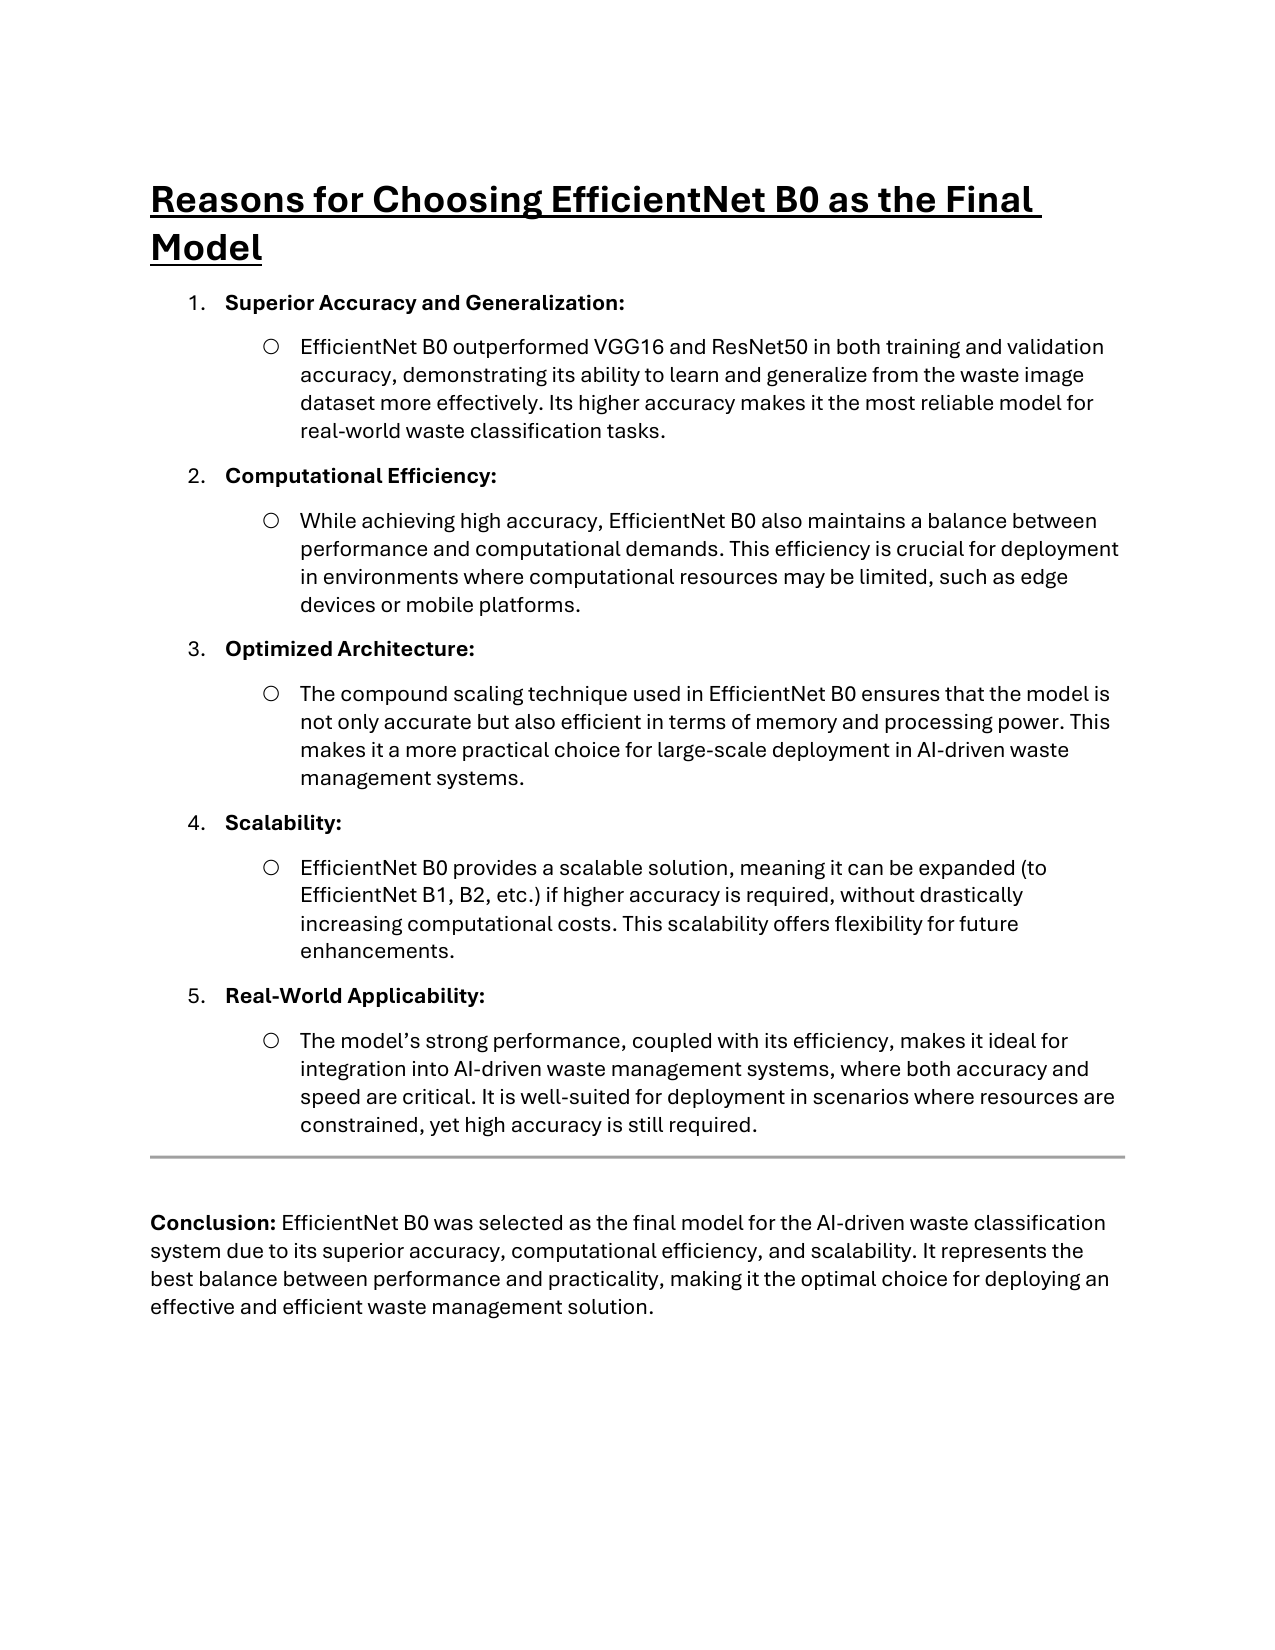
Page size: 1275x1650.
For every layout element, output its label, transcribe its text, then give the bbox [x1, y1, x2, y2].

list Real-World Applicability: [187, 982, 1125, 1010]
list EfficientNet B0 outperformed VGG16 and ResNet50 in both training and validation accuracy, demonstrating its ability to learn and generalize from the waste image dataset more effectively. Its higher accuracy makes it the most reliable model for real-world waste classification tasks. [262, 333, 1125, 445]
list Scalability: [187, 809, 1125, 837]
list The model’s strong performance, coupled with its efficiency, makes it ideal for integration into AI-driven waste management systems, where both accuracy and speed are critical. It is well-suited for deployment in scenarios where resources are constrained, yet high accuracy is still required. [262, 1027, 1125, 1139]
list Optimized Architecture: [187, 635, 1125, 663]
list Computational Efficiency: [187, 462, 1125, 490]
list EfficientNet B0 provides a scalable solution, meaning it can be expanded (to EfficientNet B1, B2, etc.) if higher accuracy is required, without drastically increasing computational costs. This scalability offers flexibility for future enhancements. [262, 853, 1125, 965]
list While achieving high accuracy, EfficientNet B0 also maintains a balance between performance and computational demands. This efficiency is crucial for deployment in environments where computational resources may be limited, such as edge devices or mobile platforms. [262, 506, 1125, 618]
list The compound scaling technique used in EfficientNet B0 ensures that the model is not only accurate but also efficient in terms of memory and processing power. This makes it a more practical choice for large-scale deployment in AI-driven waste management systems. [262, 680, 1125, 792]
text Conclusion: EfficientNet B0 was selected as the final model for the AI-driven waste classification system due to its superior accuracy, computational efficiency, and scalability. It represents the best balance between performance and practicality, making it the optimal choice for deploying an effective and efficient waste management solution. [150, 1208, 1125, 1321]
text Reasons for Choosing EfficientNet B0 as the Final Model [150, 175, 1125, 272]
list Superior Accuracy and Generalization: [187, 288, 1125, 316]
